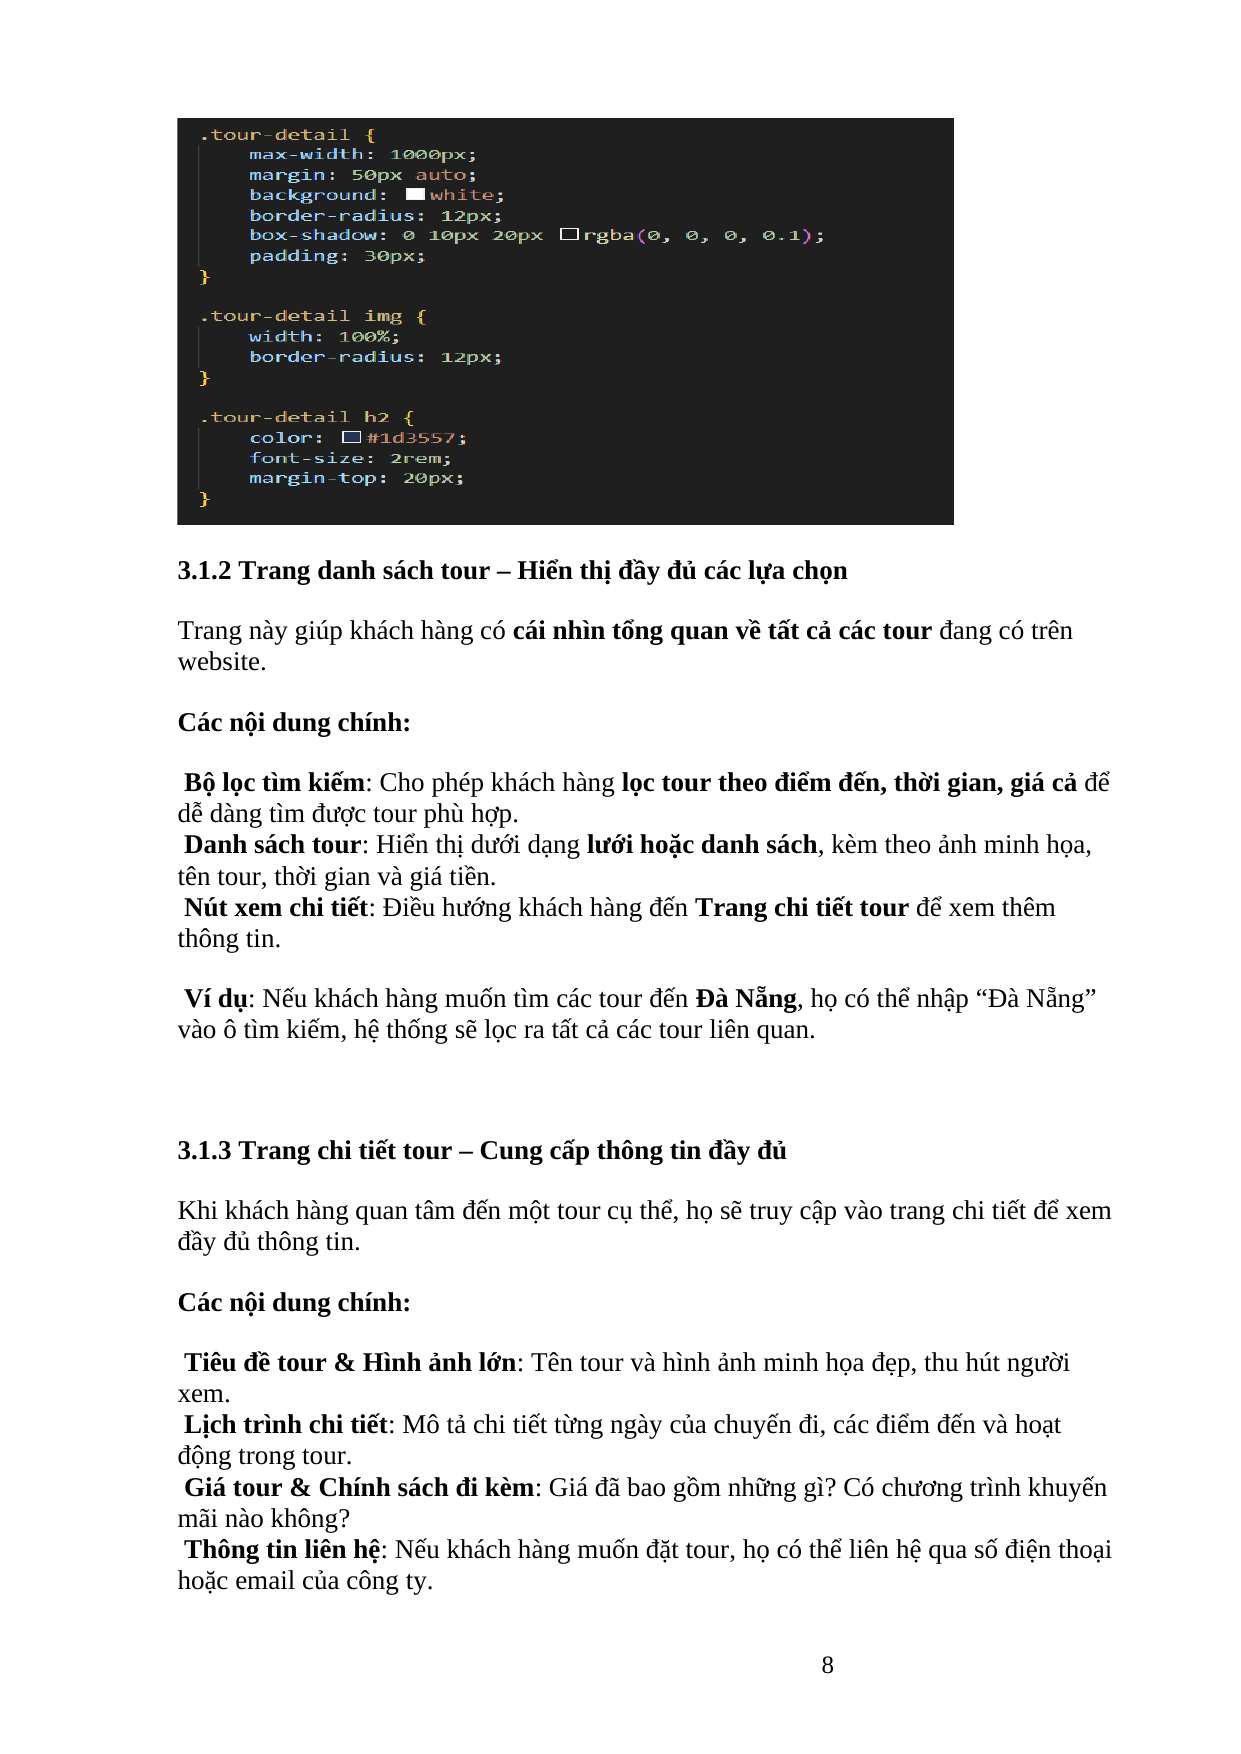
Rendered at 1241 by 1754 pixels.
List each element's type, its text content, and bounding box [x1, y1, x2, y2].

subtitle Các nội dung chính: [177, 706, 1122, 737]
subtitle 3.1.2 Trang danh sách tour – Hiển thị đầy đủ các lựa chọn [177, 554, 1122, 585]
text Bộ lọc tìm kiếm: Cho phép khách hàng lọc tour theo điểm đến, thời gian, giá cả để dễ dàng tìm được tour phù hợp. Danh sách tour: Hiển thị dưới dạng lưới hoặc danh sách, kèm theo ảnh minh họa, tên tour, thời gian và giá tiền. Nút xem chi tiết: Điều hướng khách hàng đến Trang chi tiết tour để xem thêm thông tin. [177, 766, 1122, 953]
text Trang này giúp khách hàng có cái nhìn tổng quan về tất cả các tour đang có trên website. [177, 614, 1122, 677]
text Ví dụ: Nếu khách hàng muốn tìm các tour đến Đà Nẵng, họ có thể nhập “Đà Nẵng” vào ô tìm kiếm, hệ thống sẽ lọc ra tất cả các tour liên quan. [177, 982, 1122, 1044]
subtitle Các nội dung chính: [177, 1286, 1122, 1317]
subtitle 3.1.3 Trang chi tiết tour – Cung cấp thông tin đầy đủ [177, 1134, 1122, 1165]
text Tiêu đề tour & Hình ảnh lớn: Tên tour và hình ảnh minh họa đẹp, thu hút người xem. Lịch trình chi tiết: Mô tả chi tiết từng ngày của chuyến đi, các điểm đến và hoạt động trong tour. Giá tour & Chính sách đi kèm: Giá đã bao gồm những gì? Có chương trình khuyến mãi nào không? Thông tin liên hệ: Nếu khách hàng muốn đặt tour, họ có thể liên hệ qua số điện thoại hoặc email của công ty. [177, 1346, 1122, 1595]
text Khi khách hàng quan tâm đến một tour cụ thể, họ sẽ truy cập vào trang chi tiết để xem đầy đủ thông tin. [177, 1194, 1122, 1257]
picture [177, 118, 954, 525]
